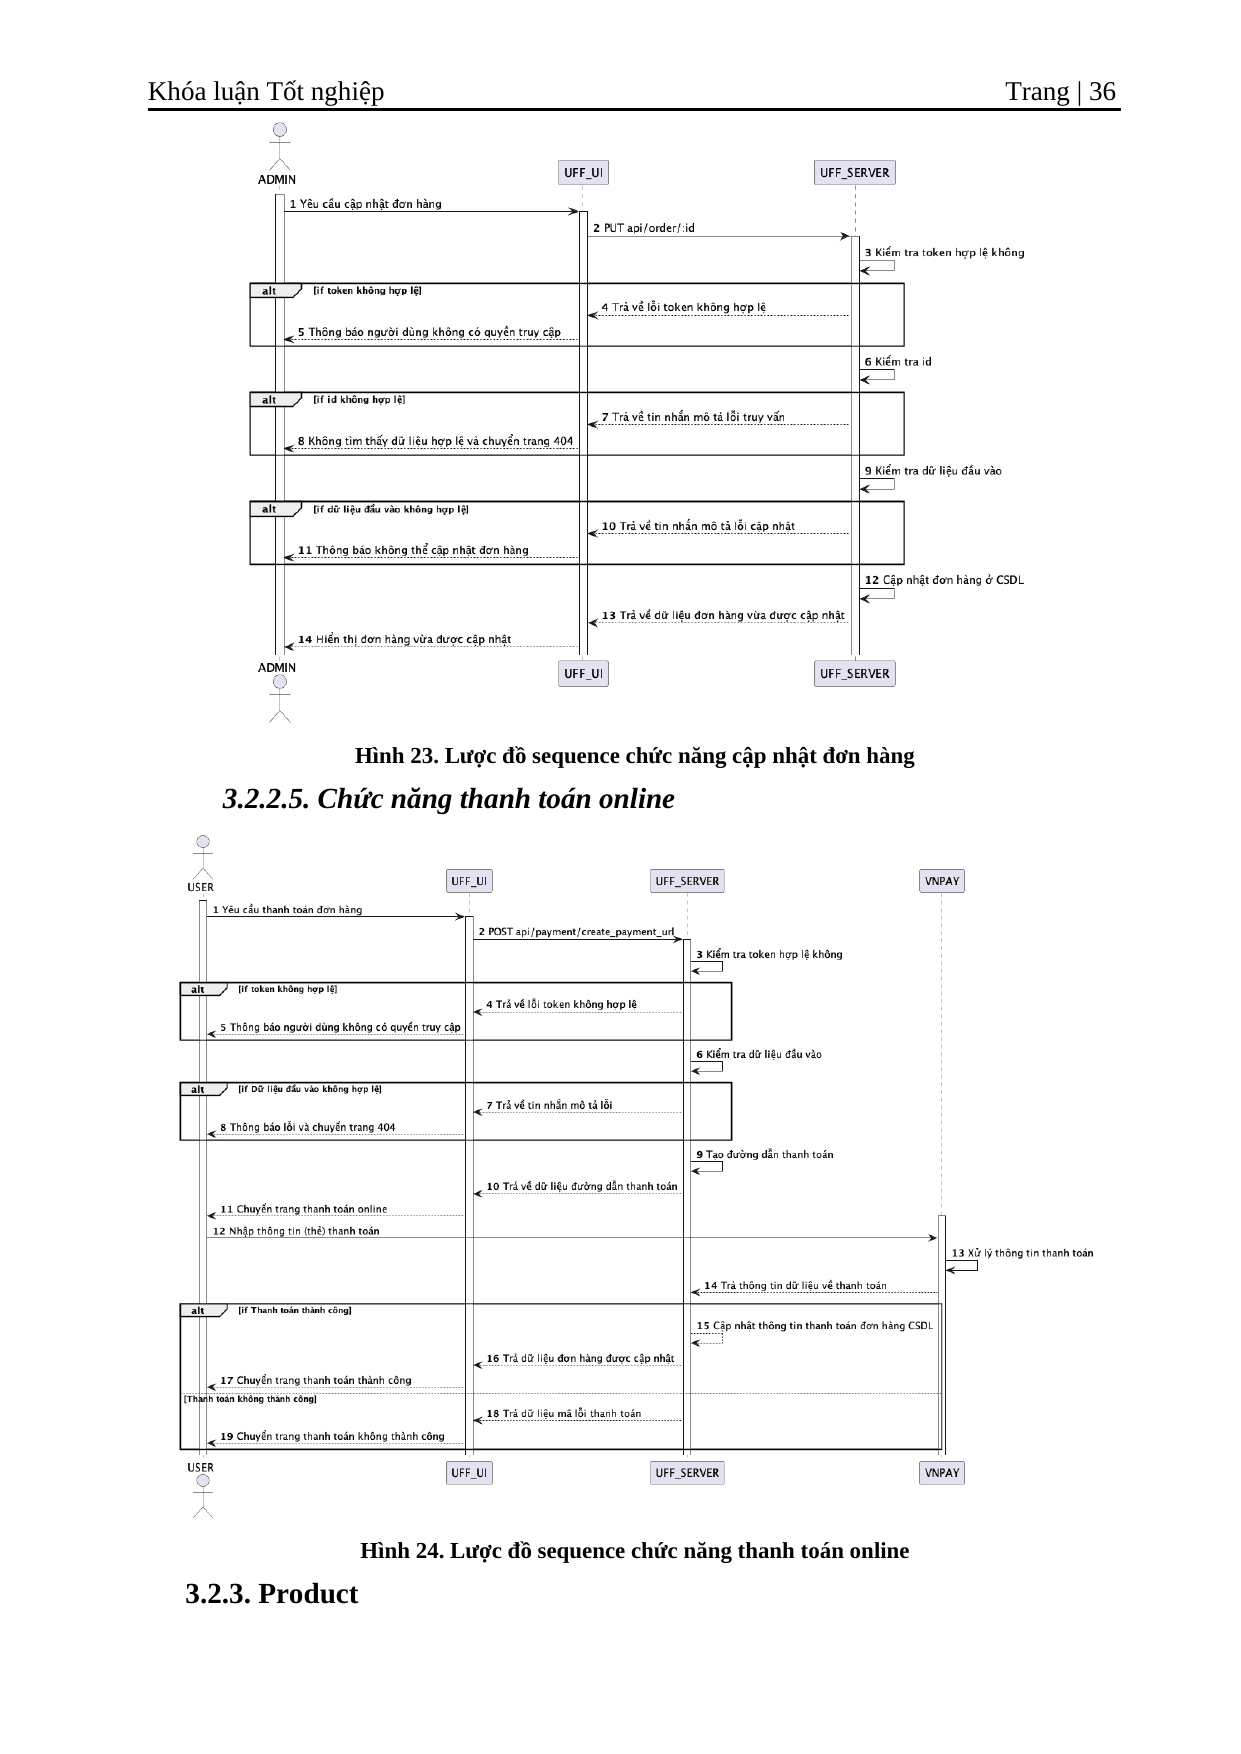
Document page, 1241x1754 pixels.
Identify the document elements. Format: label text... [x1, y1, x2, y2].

picture [241, 118, 1029, 727]
text Hình 23. Lược đồ sequence chức năng cập nhật đơn hàng [148, 742, 1122, 768]
text Hình 24. Lược đồ sequence chức năng thanh toán online [148, 1537, 1122, 1563]
list Chức năng thanh toán online [223, 782, 1122, 815]
picture [172, 831, 1097, 1522]
list Product [185, 1576, 1122, 1610]
